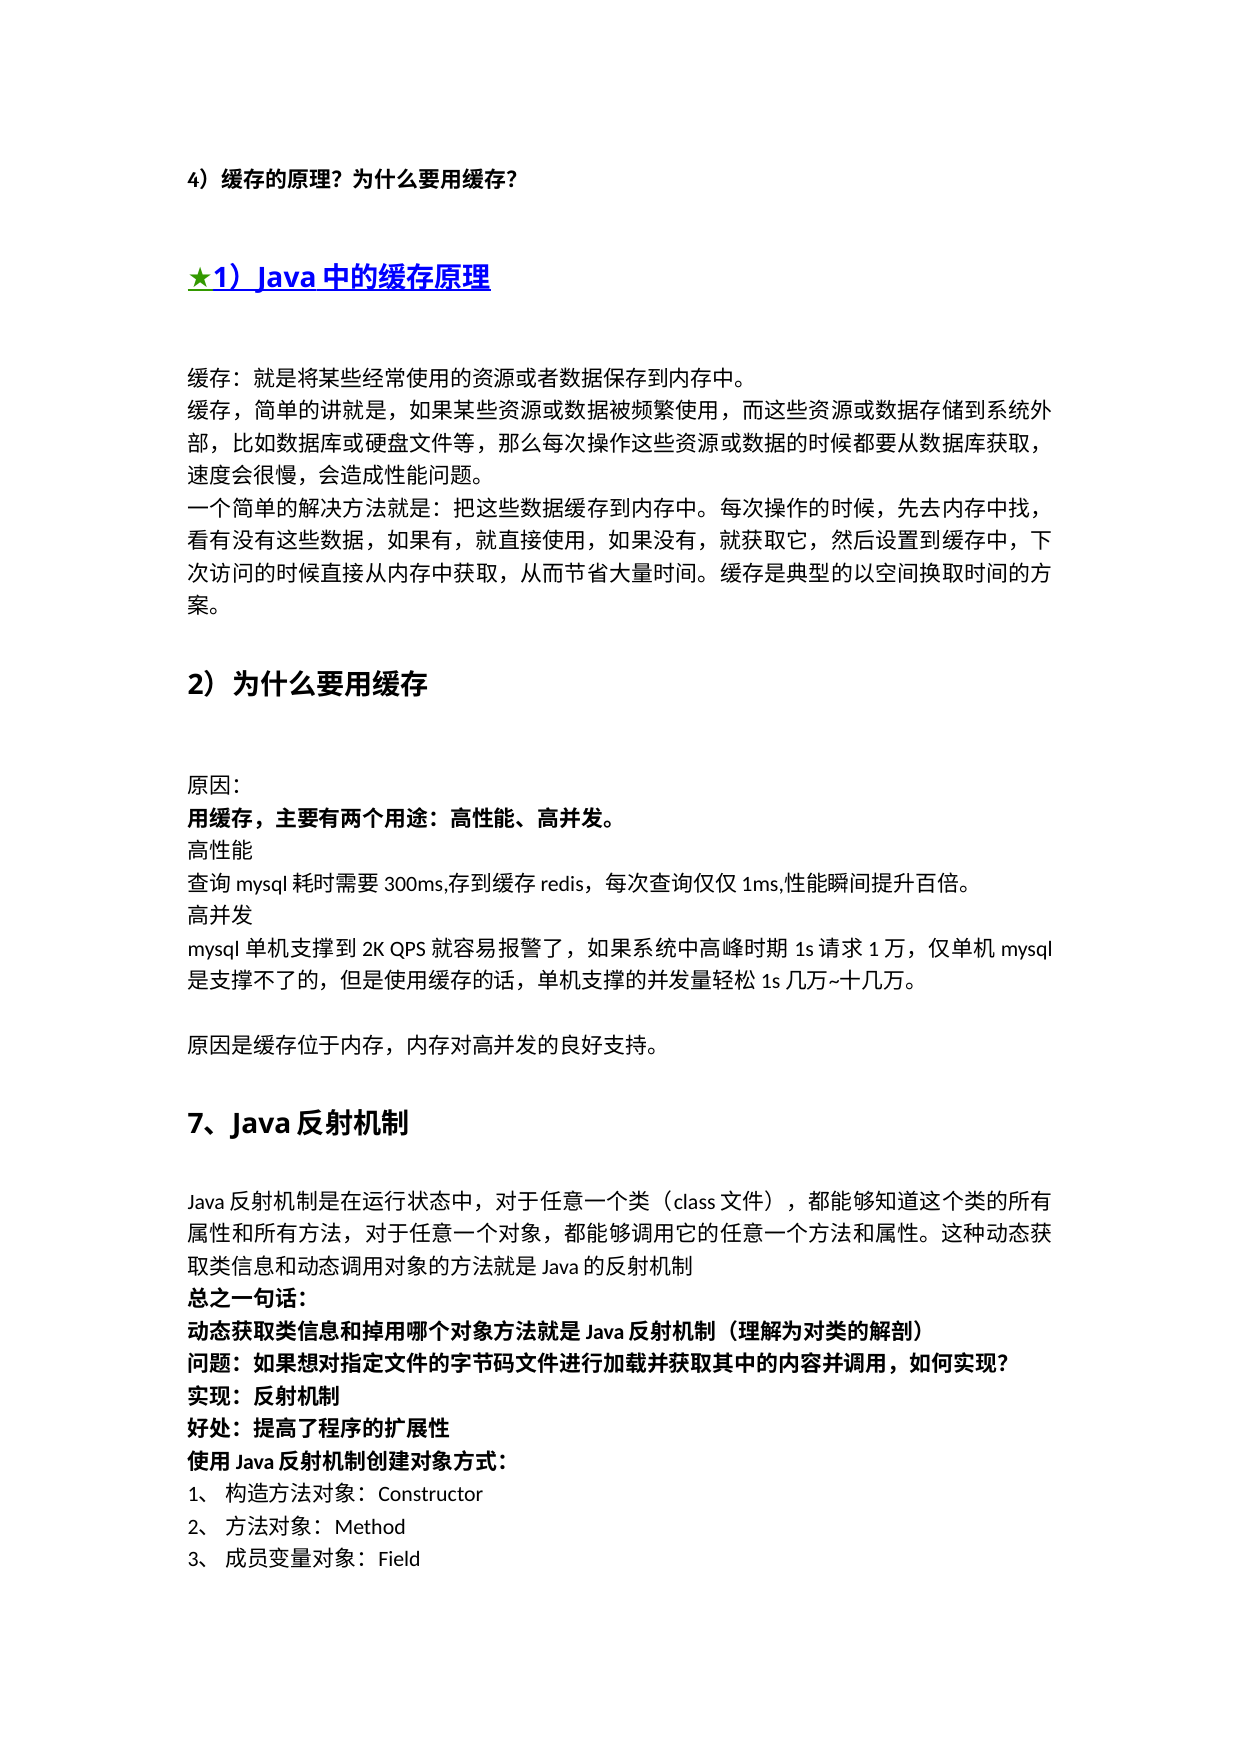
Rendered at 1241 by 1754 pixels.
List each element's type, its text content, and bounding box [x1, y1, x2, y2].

text 使用Java反射机制创建对象方式： [187, 1443, 1053, 1476]
text 缓存：就是将某些经常使用的资源或者数据保存到内存中。 [187, 360, 1053, 393]
text 用缓存，主要有两个用途：高性能、高并发。 [187, 800, 1053, 833]
subtitle 2）为什么要用缓存 [187, 649, 1053, 714]
text Java反射机制是在运行状态中，对于任意一个类（class文件），都能够知道这个类的所有属性和所有方法，对于任意一个对象，都能够调用它的任意一个方法和属性。这种动态获取类信息和动态调用对象的方法就是Java的反射机制 [187, 1183, 1053, 1281]
text 高性能 [187, 833, 1053, 865]
text 查询mysql耗时需要300ms,存到缓存redis，每次查询仅仅1ms,性能瞬间提升百倍。 [187, 865, 1053, 898]
text 高并发 [187, 898, 1053, 930]
subtitle 4）缓存的原理？为什么要用缓存？ [187, 162, 1053, 194]
text 一个简单的解决方法就是：把这些数据缓存到内存中。每次操作的时候，先去内存中找，看有没有这些数据，如果有，就直接使用，如果没有，就获取它，然后设置到缓存中，下次访问的时候直接从内存中获取，从而节省大量时间。缓存是典型的以空间换取时间的方案。 [187, 490, 1053, 620]
text mysql 单机支撑到2K QPS就容易报警了，如果系统中高峰时期1s请求1万，仅单机mysql是支撑不了的，但是使用缓存的话，单机支撑的并发量轻松1s几万~十几万。 [187, 930, 1053, 995]
text 问题：如果想对指定文件的字节码文件进行加载并获取其中的内容并调用，如何实现？ [187, 1346, 1053, 1378]
text 动态获取类信息和掉用哪个对象方法就是Java反射机制（理解为对类的解剖） [187, 1313, 1053, 1346]
text 好处：提高了程序的扩展性 [187, 1411, 1053, 1443]
text 原因： [187, 768, 1053, 800]
text 实现：反射机制 [187, 1378, 1053, 1411]
subtitle ★1）Java中的缓存原理 [187, 242, 1053, 307]
list 构造方法对象：Constructor [187, 1476, 1053, 1508]
list 成员变量对象：Field [187, 1541, 1053, 1573]
text 总之一句话： [187, 1281, 1053, 1313]
list 方法对象：Method [187, 1508, 1053, 1541]
text 原因是缓存位于内存，内存对高并发的良好支持。 [187, 1028, 1053, 1060]
text 缓存，简单的讲就是，如果某些资源或数据被频繁使用，而这些资源或数据存储到系统外部，比如数据库或硬盘文件等，那么每次操作这些资源或数据的时候都要从数据库获取，速度会很慢，会造成性能问题。 [187, 393, 1053, 490]
subtitle 7、Java反射机制 [187, 1089, 1053, 1154]
